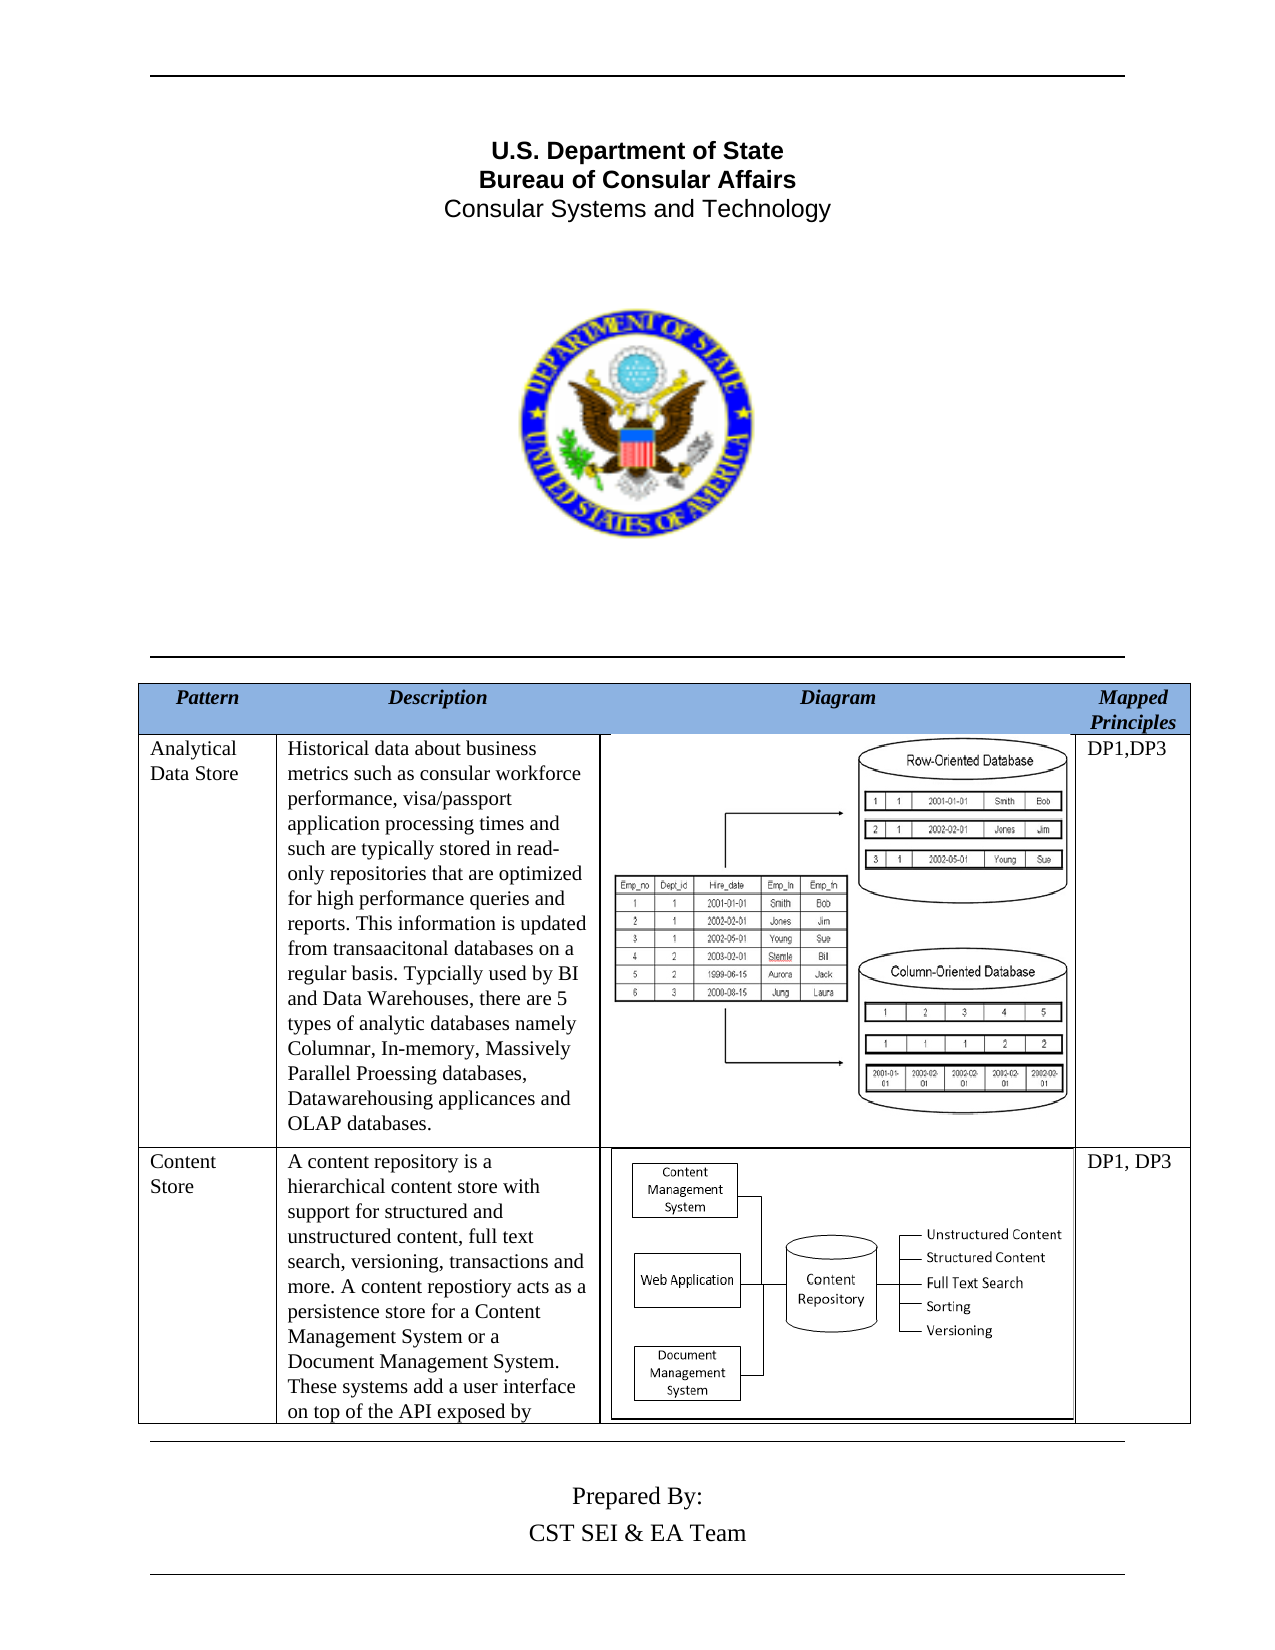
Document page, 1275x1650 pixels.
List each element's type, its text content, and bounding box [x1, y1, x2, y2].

table_cell Analytical Data Store [139, 735, 276, 1147]
table_cell Historical data about business metrics such as consular workforce performance, visa/passport application processing times and such are typically stored in read-only repositories that are optimized for high performance queries and reports. This information is updated from transaacitonal databases on a regular basis. Typcially used by BI and Data Warehouses, there are 5 types of analytic databases namely Columnar, In-memory, Massively Parallel Proessing databases, Datawarehousing applicances and OLAP databases. [277, 735, 599, 1147]
table_cell [601, 1148, 1075, 1423]
table_header Diagram [600, 684, 1076, 734]
table_header Description [276, 684, 600, 734]
table_cell [601, 735, 1075, 1147]
table_header Mapped Principles [1076, 684, 1190, 734]
table_cell Content Store [139, 1148, 276, 1423]
picture [611, 734, 1071, 1127]
picture [611, 1148, 1074, 1420]
table_cell DP1, DP3 [1076, 1148, 1190, 1423]
table_cell DP1,DP3 [1076, 735, 1190, 1147]
table_cell A content repository is a hierarchical content store with support for structured and unstructured content, full text search, versioning, transactions and more. A content repostiory acts as a persistence store for a Content Management System or a Document Management System. These systems add a user interface on top of the API exposed by repository. [277, 1148, 599, 1423]
table_header Pattern [139, 684, 276, 734]
